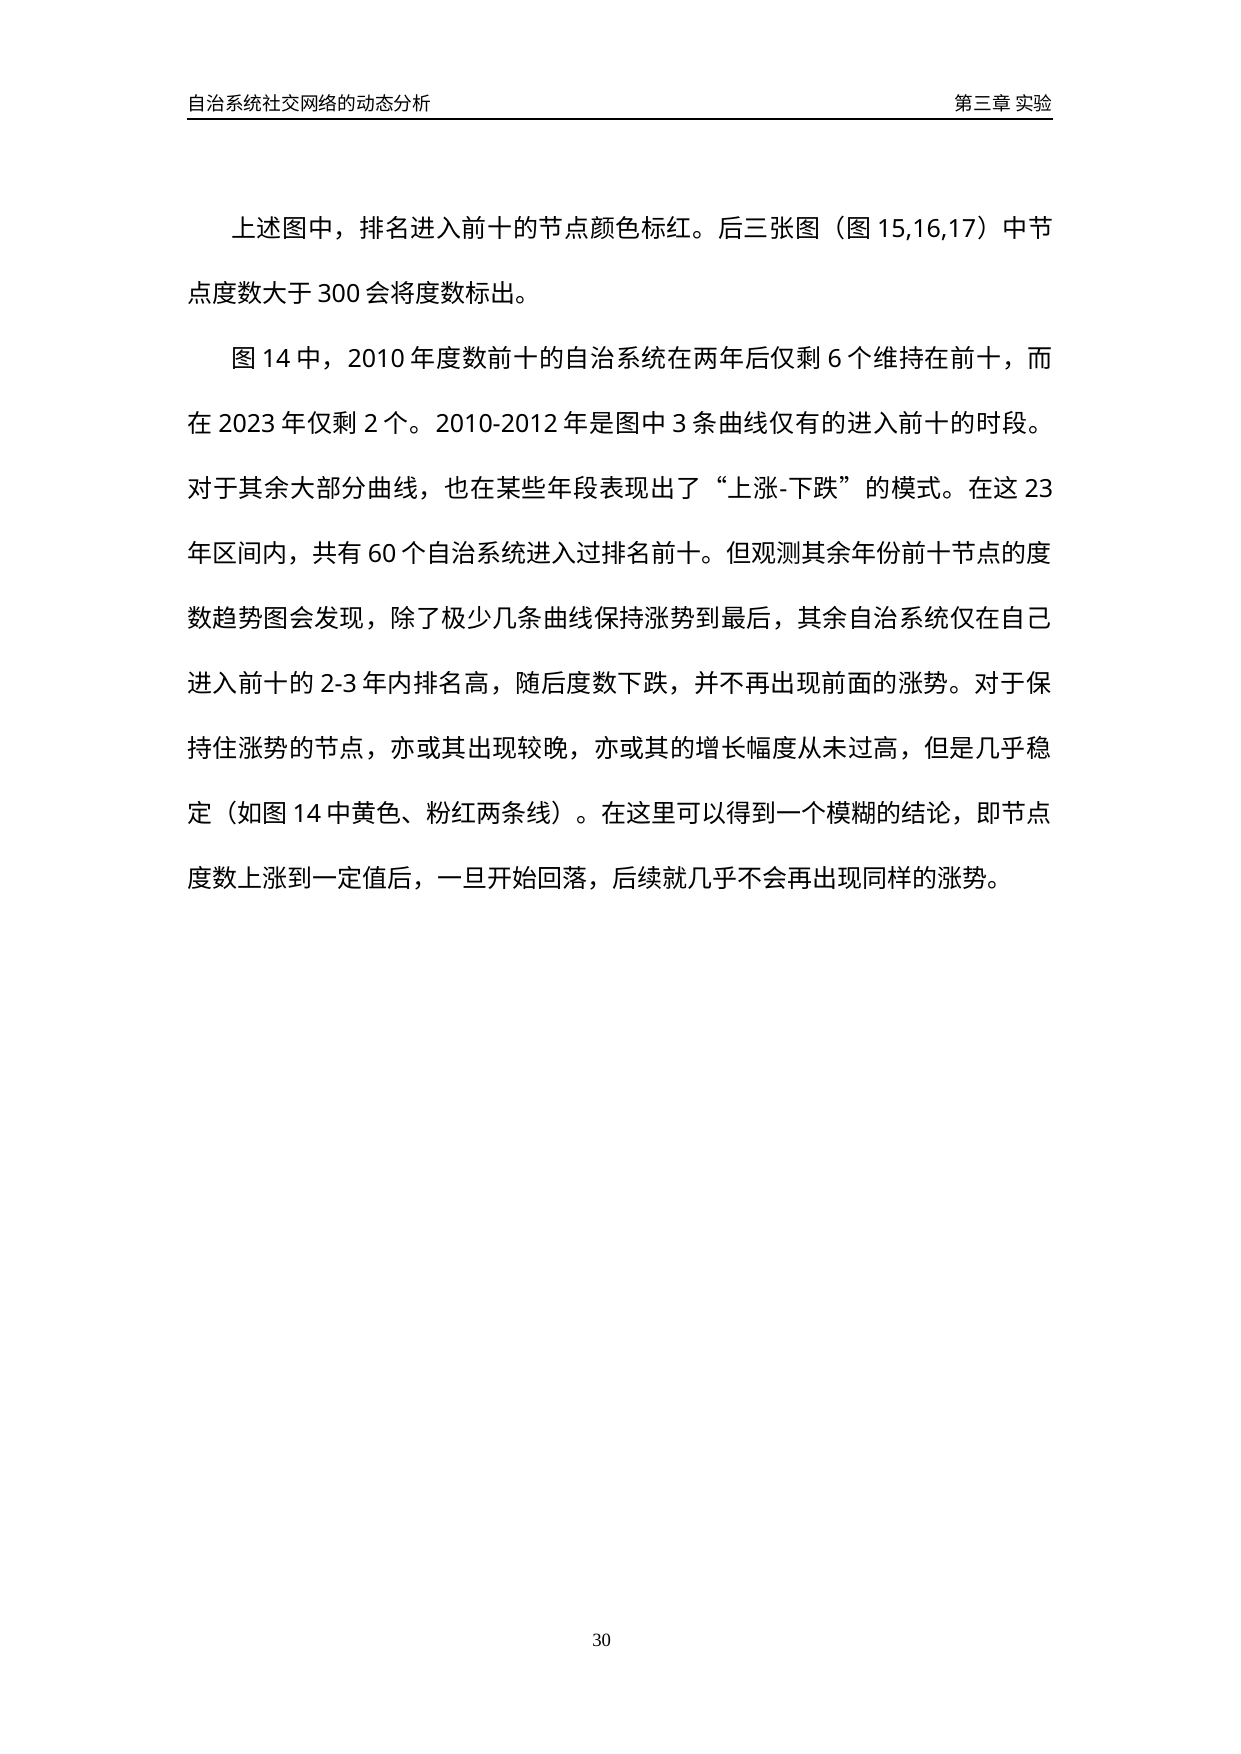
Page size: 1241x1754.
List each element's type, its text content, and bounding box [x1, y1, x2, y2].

text 图14中，2010年度数前十的自治系统在两年后仅剩6个维持在前十，而在2023年仅剩2个。2010-2012年是图中3条曲线仅有的进入前十的时段。对于其余大部分曲线，也在某些年段表现出了“上涨-下跌”的模式。在这23年区间内，共有60个自治系统进入过排名前十。但观测其余年份前十节点的度数趋势图会发现，除了极少几条曲线保持涨势到最后，其余自治系统仅在自己进入前十的2-3年内排名高，随后度数下跌，并不再出现前面的涨势。对于保持住涨势的节点，亦或其出现较晚，亦或其的增长幅度从未过高，但是几乎稳定（如图14中黄色、粉红两条线）。在这里可以得到一个模糊的结论，即节点度数上涨到一定值后，一旦开始回落，后续就几乎不会再出现同样的涨势。 [187, 324, 1053, 909]
text 上述图中，排名进入前十的节点颜色标红。后三张图（图15,16,17）中节点度数大于300会将度数标出。 [187, 194, 1053, 324]
